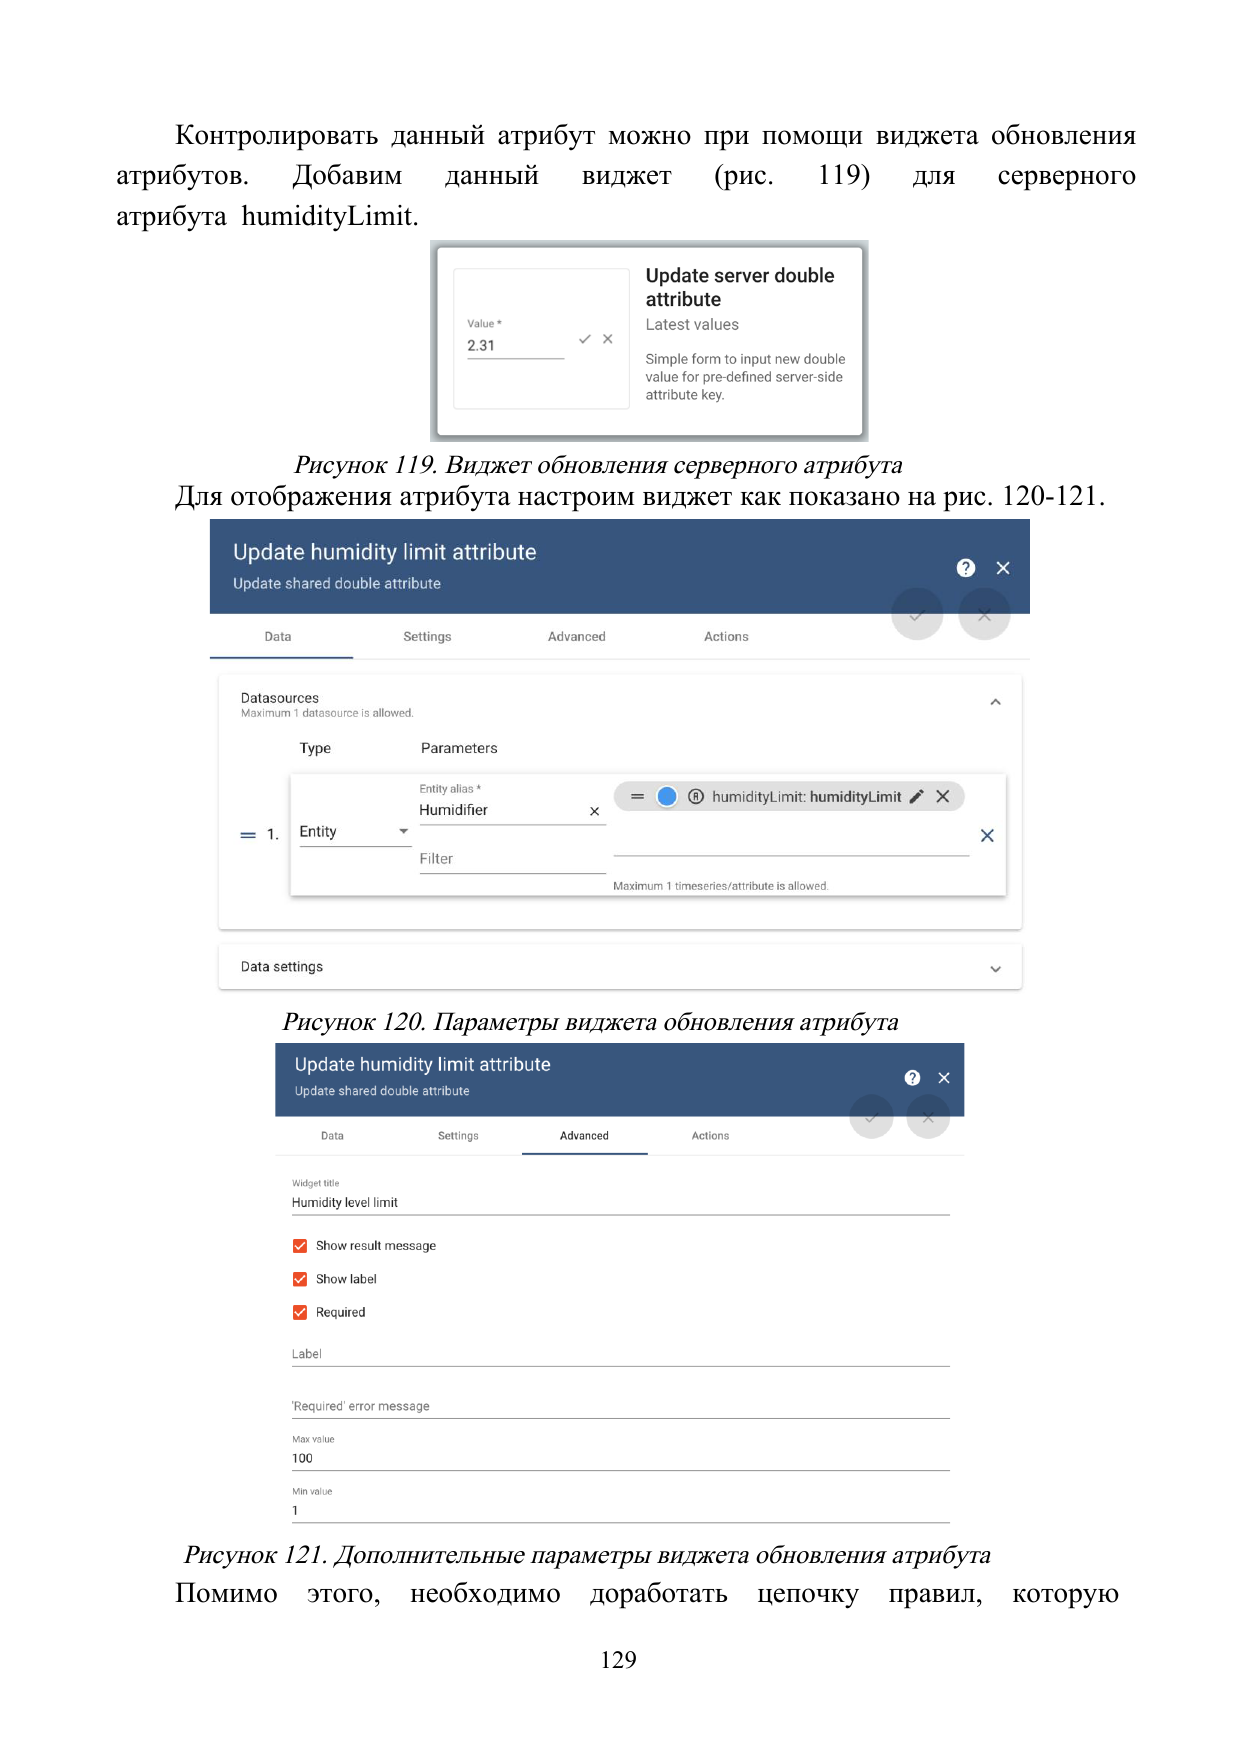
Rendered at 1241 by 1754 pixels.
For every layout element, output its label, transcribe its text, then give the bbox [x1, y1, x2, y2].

text Для отображения атрибута настроим виджет как показано на рис. 120-121. [175, 480, 1188, 512]
text 129 [599, 1647, 1188, 1674]
text Рисунок 121. Дополнительные параметры виджета обновления атрибута Помимо этого, необходимо доработать цепочку правил, которую [175, 1532, 1136, 1611]
picture [209, 519, 1030, 999]
picture [430, 240, 869, 442]
text Рисунок 119. Виджет обновления серверного атрибута [293, 450, 1188, 480]
text Рисунок 120. Параметры виджета обновления атрибута [281, 1006, 1188, 1036]
text Контролировать данный атрибут можно при помощи виджета обновления атрибутов. Добавим данный виджет (рис. 119) для серверного атрибута humidityLimit. [116, 112, 1136, 233]
picture [275, 1043, 965, 1534]
